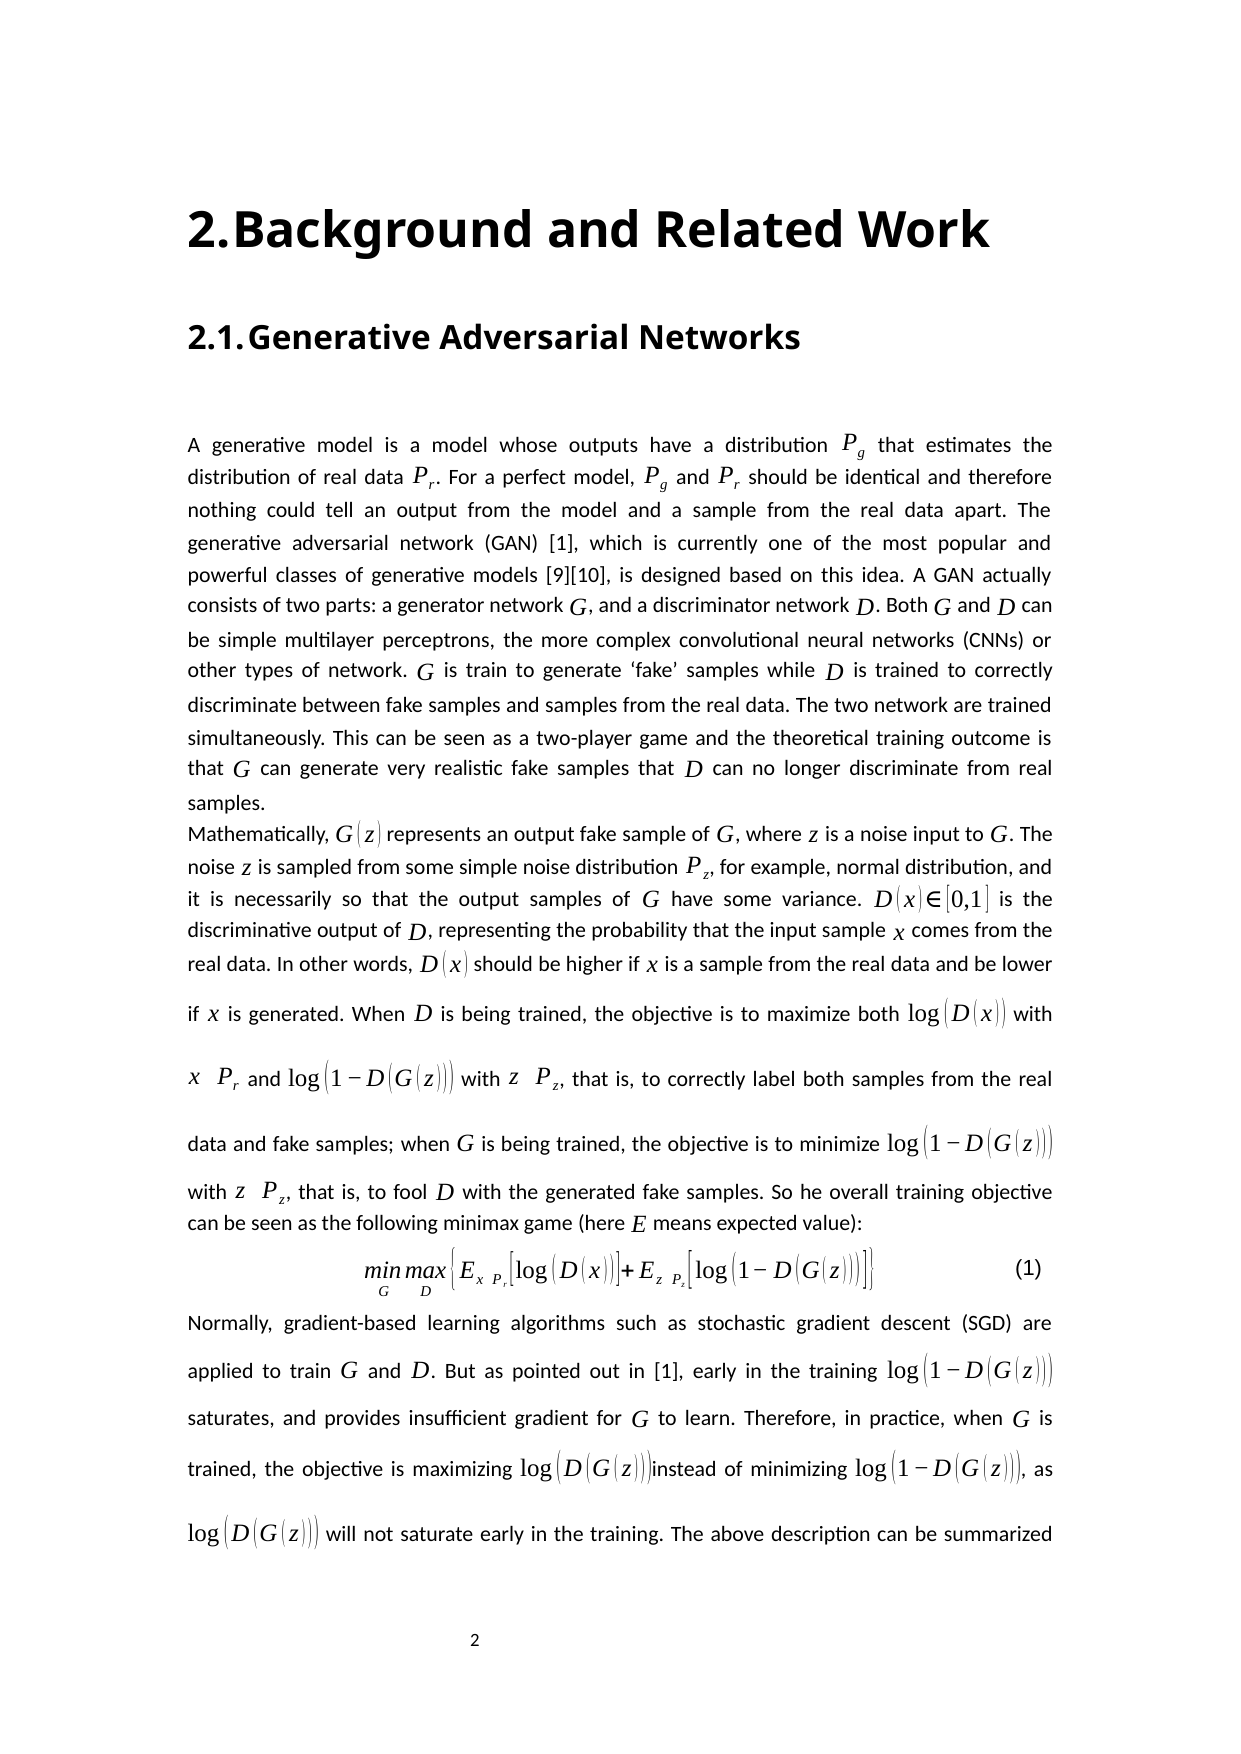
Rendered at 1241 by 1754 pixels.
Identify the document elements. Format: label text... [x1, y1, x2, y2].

text (1) [187, 1243, 1053, 1308]
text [187, 1308, 1053, 1568]
text Mathematically, represents an output fake sample of , where is a noise input to . The noise is sampled from some simple noise distribution , for example, normal distribution, and it is necessarily so that the output samples of have some variance. is the discriminative output of , representing the probability that the input sample comes from the real data. In other words, should be higher if is a sample from the real data and be lower if is generated. When is being trained, the objective is to maximize both with and with , that is, to correctly label both samples from the real data and fake samples; when is being trained, the objective is to minimize with , that is, to fool with the generated fake samples. So he overall training objective can be seen as the following minimax game (here means expected value): [187, 821, 1053, 1243]
text A generative model is a model whose outputs have a distribution that estimates the distribution of real data . For a perfect model, and should be identical and therefore nothing could tell an output from the model and a sample from the real data apart. The generative adversarial network (GAN) [1], which is currently one of the most popular and powerful classes of generative models [9][10], is designed based on this idea. A GAN actually consists of two parts: a generator network , and a discriminator network . Both and can be simple multilayer perceptrons, the more complex convolutional neural networks (CNNs) or other types of network. is train to generate ‘fake’ samples while is trained to correctly discriminate between fake samples and samples from the real data. The two network are trained simultaneously. This can be seen as a two-player game and the theoretical training outcome is that can generate very realistic fake samples that can no longer discriminate from real samples. [187, 431, 1053, 821]
subtitle Generative Adversarial Networks [187, 306, 1053, 371]
subtitle Background and Related Work [187, 179, 1053, 277]
